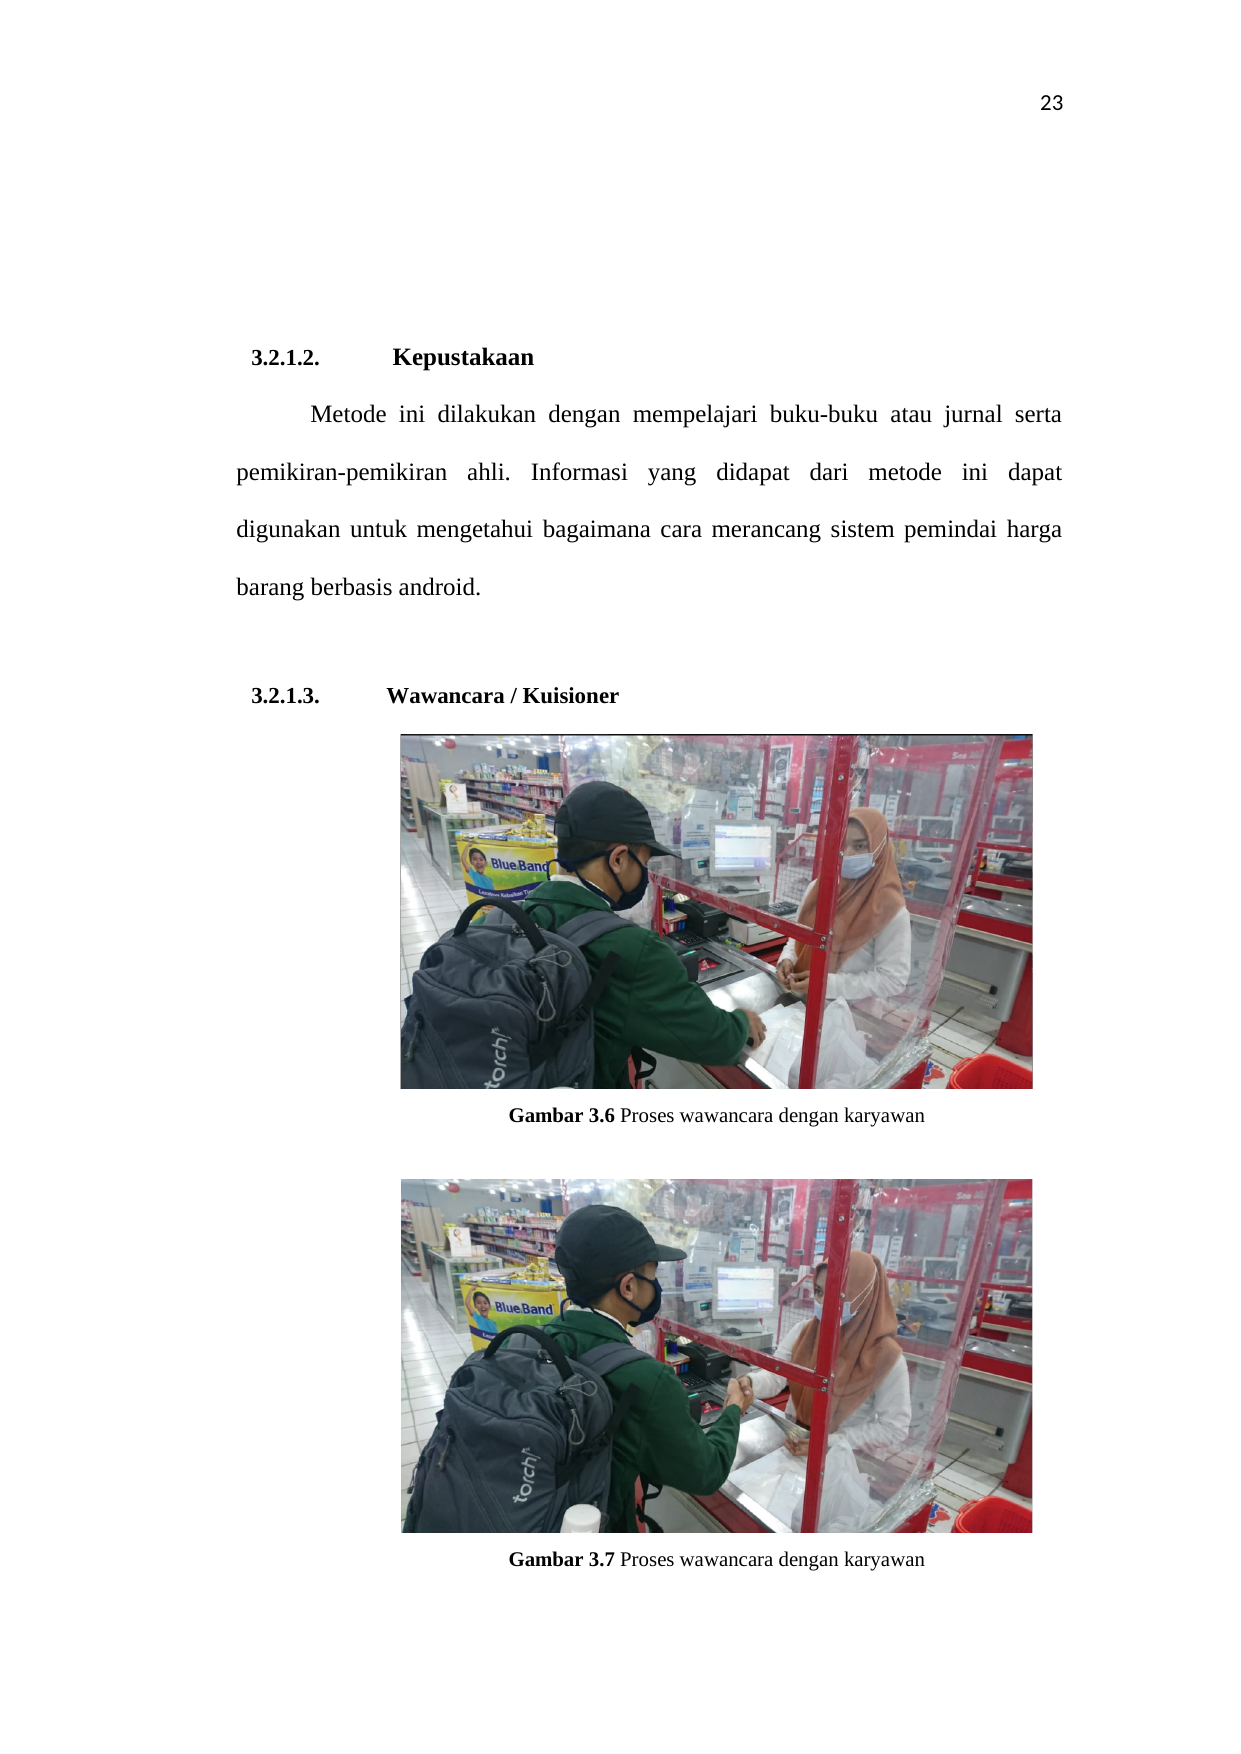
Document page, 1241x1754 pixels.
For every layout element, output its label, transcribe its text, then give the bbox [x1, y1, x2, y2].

picture [401, 1178, 1033, 1533]
text Gambar 3.6 Proses wawancara dengan karyawan [370, 1103, 1063, 1127]
text Metode ini dilakukan dengan mempelajari buku-buku atau jurnal serta pemikiran-pemikiran ahli. Informasi yang didapat dari metode ini dapat digunakan untuk mengetahui bagaimana cara merancang sistem pemindai harga barang berbasis android. [236, 399, 1063, 600]
list Kepustakaan [251, 342, 1063, 370]
text Gambar 3.7 Proses wawancara dengan karyawan [370, 1547, 1063, 1571]
picture [400, 734, 1033, 1089]
list Wawancara / Kuisioner [251, 682, 1063, 708]
